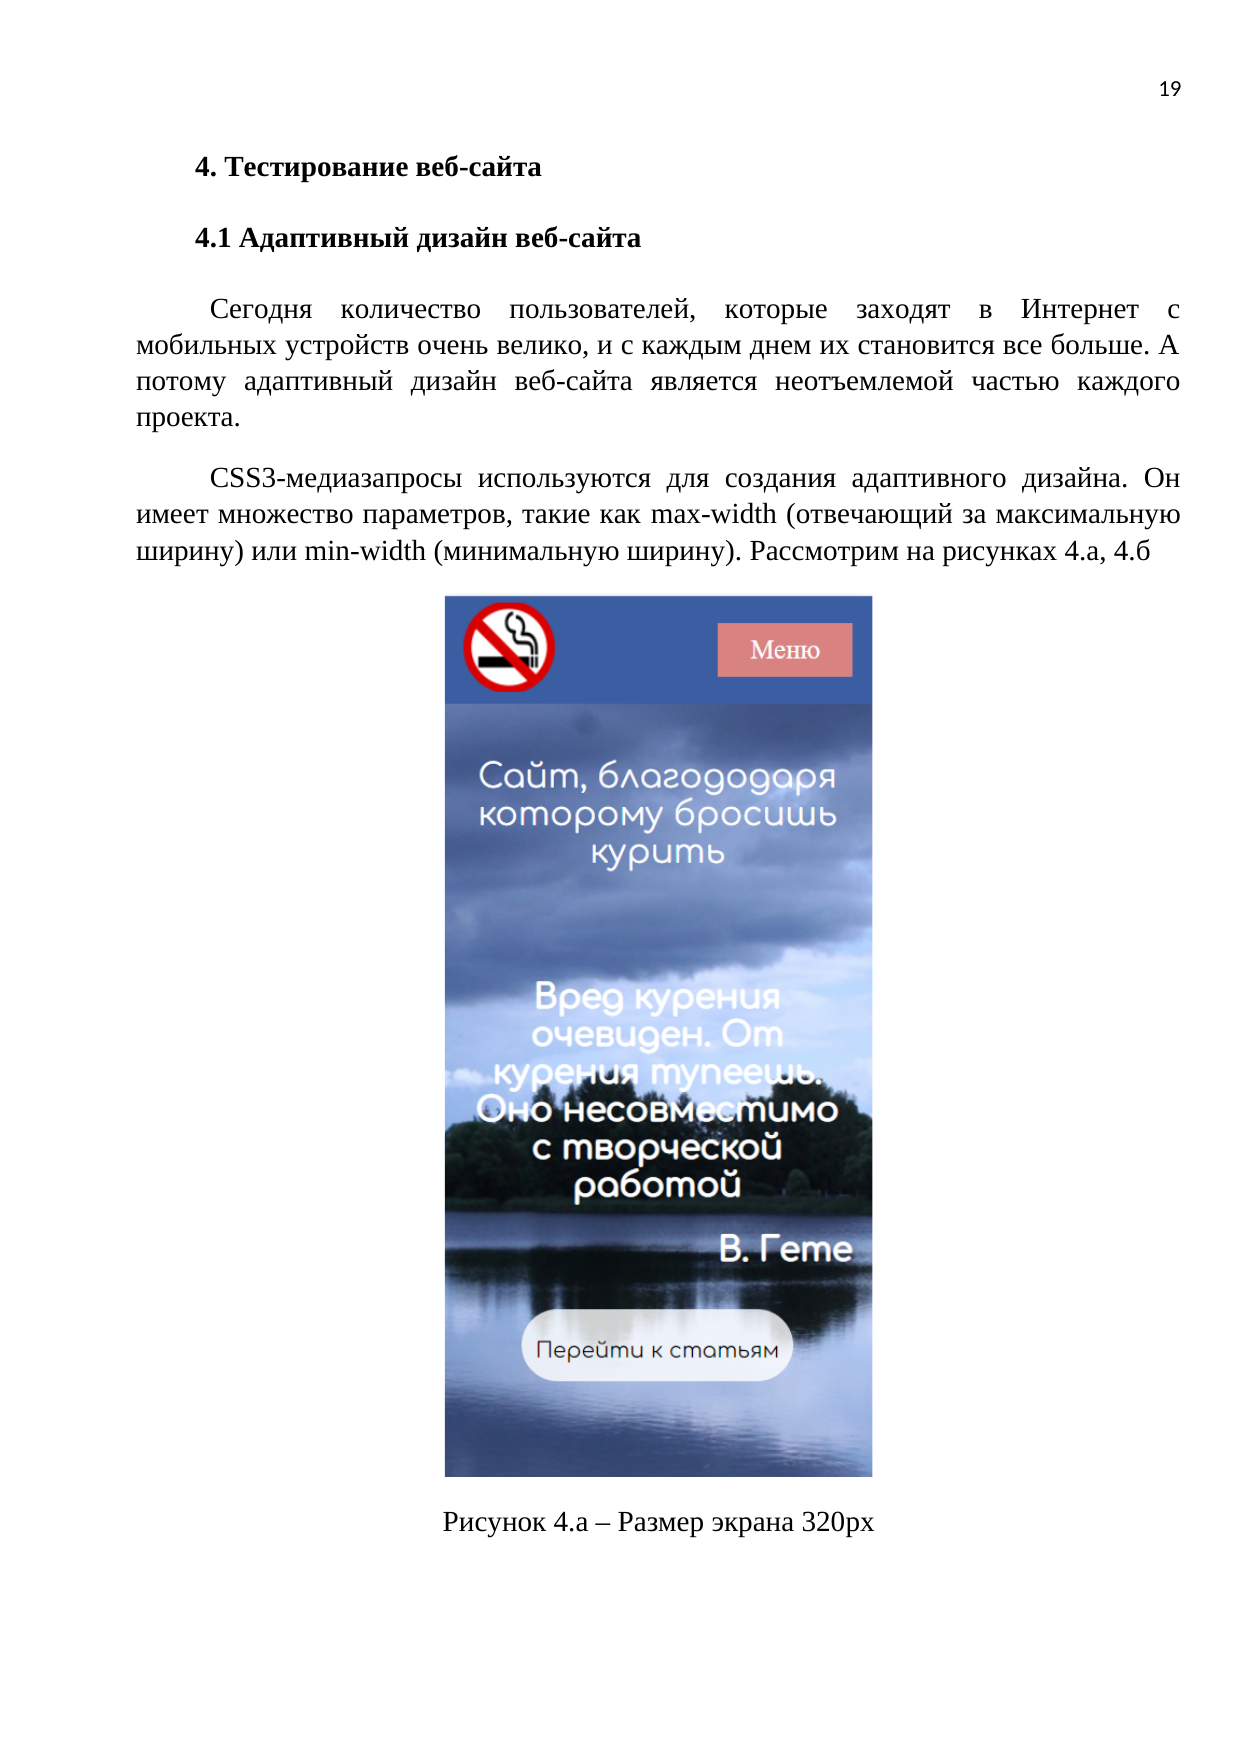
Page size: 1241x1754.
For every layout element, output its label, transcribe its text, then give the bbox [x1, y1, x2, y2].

text 4.1 Адаптивный дизайн веб-сайта [195, 220, 1181, 253]
picture [444, 593, 873, 1477]
text Рисунок 4.а – Размер экрана 320px [136, 1504, 1181, 1537]
text 4. Тестирование веб-сайта [195, 149, 1181, 182]
text Сегодня количество пользователей, которые заходят в Интернет с мобильных устройств очень велико, и с каждым днем их становится все больше. А потому адаптивный дизайн веб-сайта является неотъемлемой частью каждого проекта. [136, 291, 1181, 327]
text Сегодня количество пользователей, которые заходят в Интернет с мобильных устройств очень велико, и с каждым днем их становится все больше. А потому адаптивный дизайн веб-сайта является неотъемлемой частью каждого проекта. [136, 360, 1181, 433]
text CSS3-медиазапросы используются для создания адаптивного дизайна. Он имеет множество параметров, такие как max-width (отвечающий за максимальную ширину) или min-width (минимальную ширину). Рассмотрим на рисунках 4.а, 4.б [136, 460, 1181, 566]
